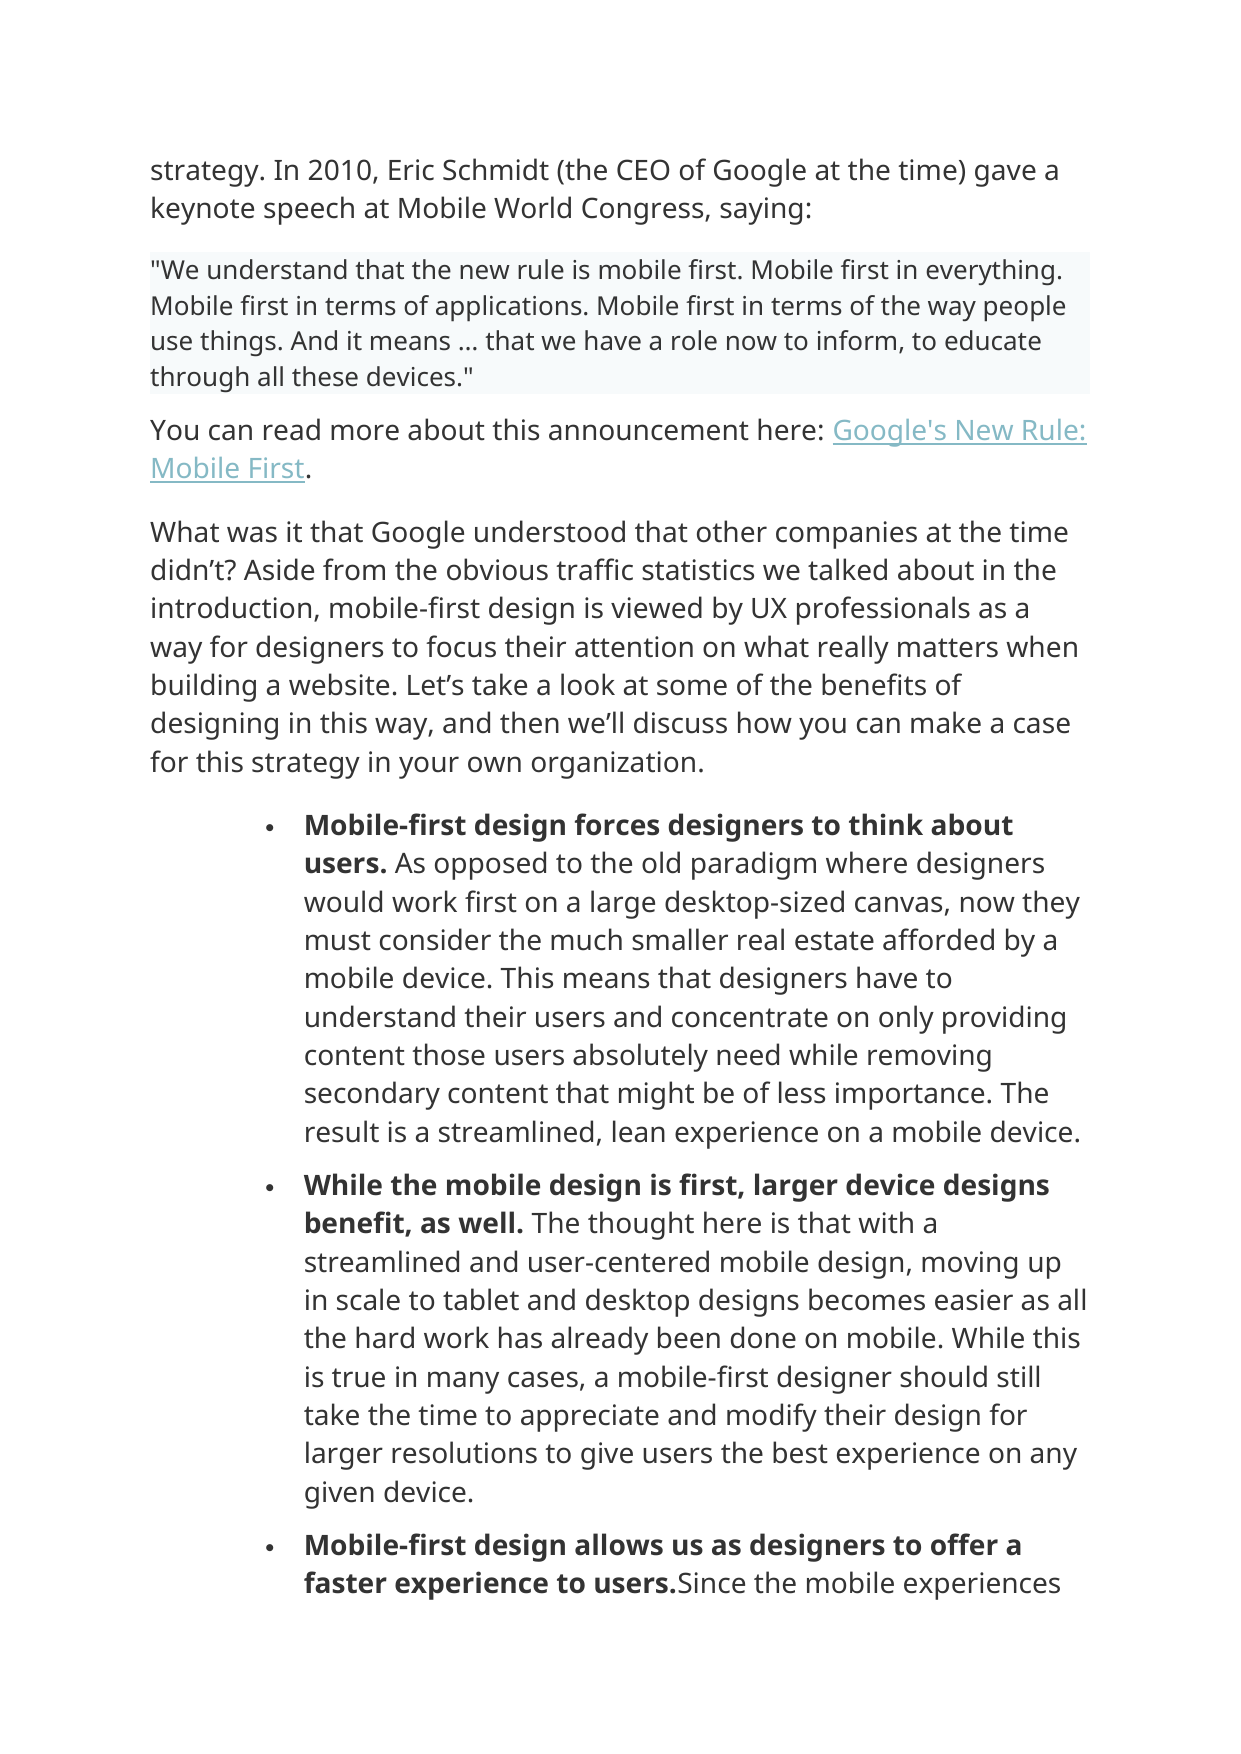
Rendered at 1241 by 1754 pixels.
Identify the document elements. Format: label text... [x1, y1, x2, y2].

text "We understand that the new rule is mobile first. Mobile first in everything. Mobile first in terms of applications. Mobile first in terms of the way people use things. And it means … that we have a role now to inform, to educate through all these devices." [150, 252, 1090, 394]
list Mobile-first design forces designers to think about users. As opposed to the old paradigm where designers would work first on a large desktop-sized canvas, now they must consider the much smaller real estate afforded by a mobile device. This means that designers have to understand their users and concentrate on only providing content those users absolutely need while removing secondary content that might be of less importance. The result is a streamlined, lean experience on a mobile device. [266, 805, 1090, 1150]
text What was it that Google understood that other companies at the time didn’t? Aside from the obvious traffic statistics we talked about in the introduction, mobile-first design is viewed by UX professionals as a way for designers to focus their attention on what really matters when building a website. Let’s take a look at some of the benefits of designing in this way, and then we’ll discuss how you can make a case for this strategy in your own organization. [150, 512, 1090, 780]
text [150, 150, 1090, 227]
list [266, 1525, 1090, 1602]
text You can read more about this announcement here: Google's New Rule: Mobile First. [150, 410, 1090, 487]
list While the mobile design is first, larger device designs benefit, as well. The thought here is that with a streamlined and user-centered mobile design, moving up in scale to tablet and desktop designs becomes easier as all the hard work has already been done on mobile. While this is true in many cases, a mobile-first designer should still take the time to appreciate and modify their design for larger resolutions to give users the best experience on any given device. [266, 1165, 1090, 1510]
